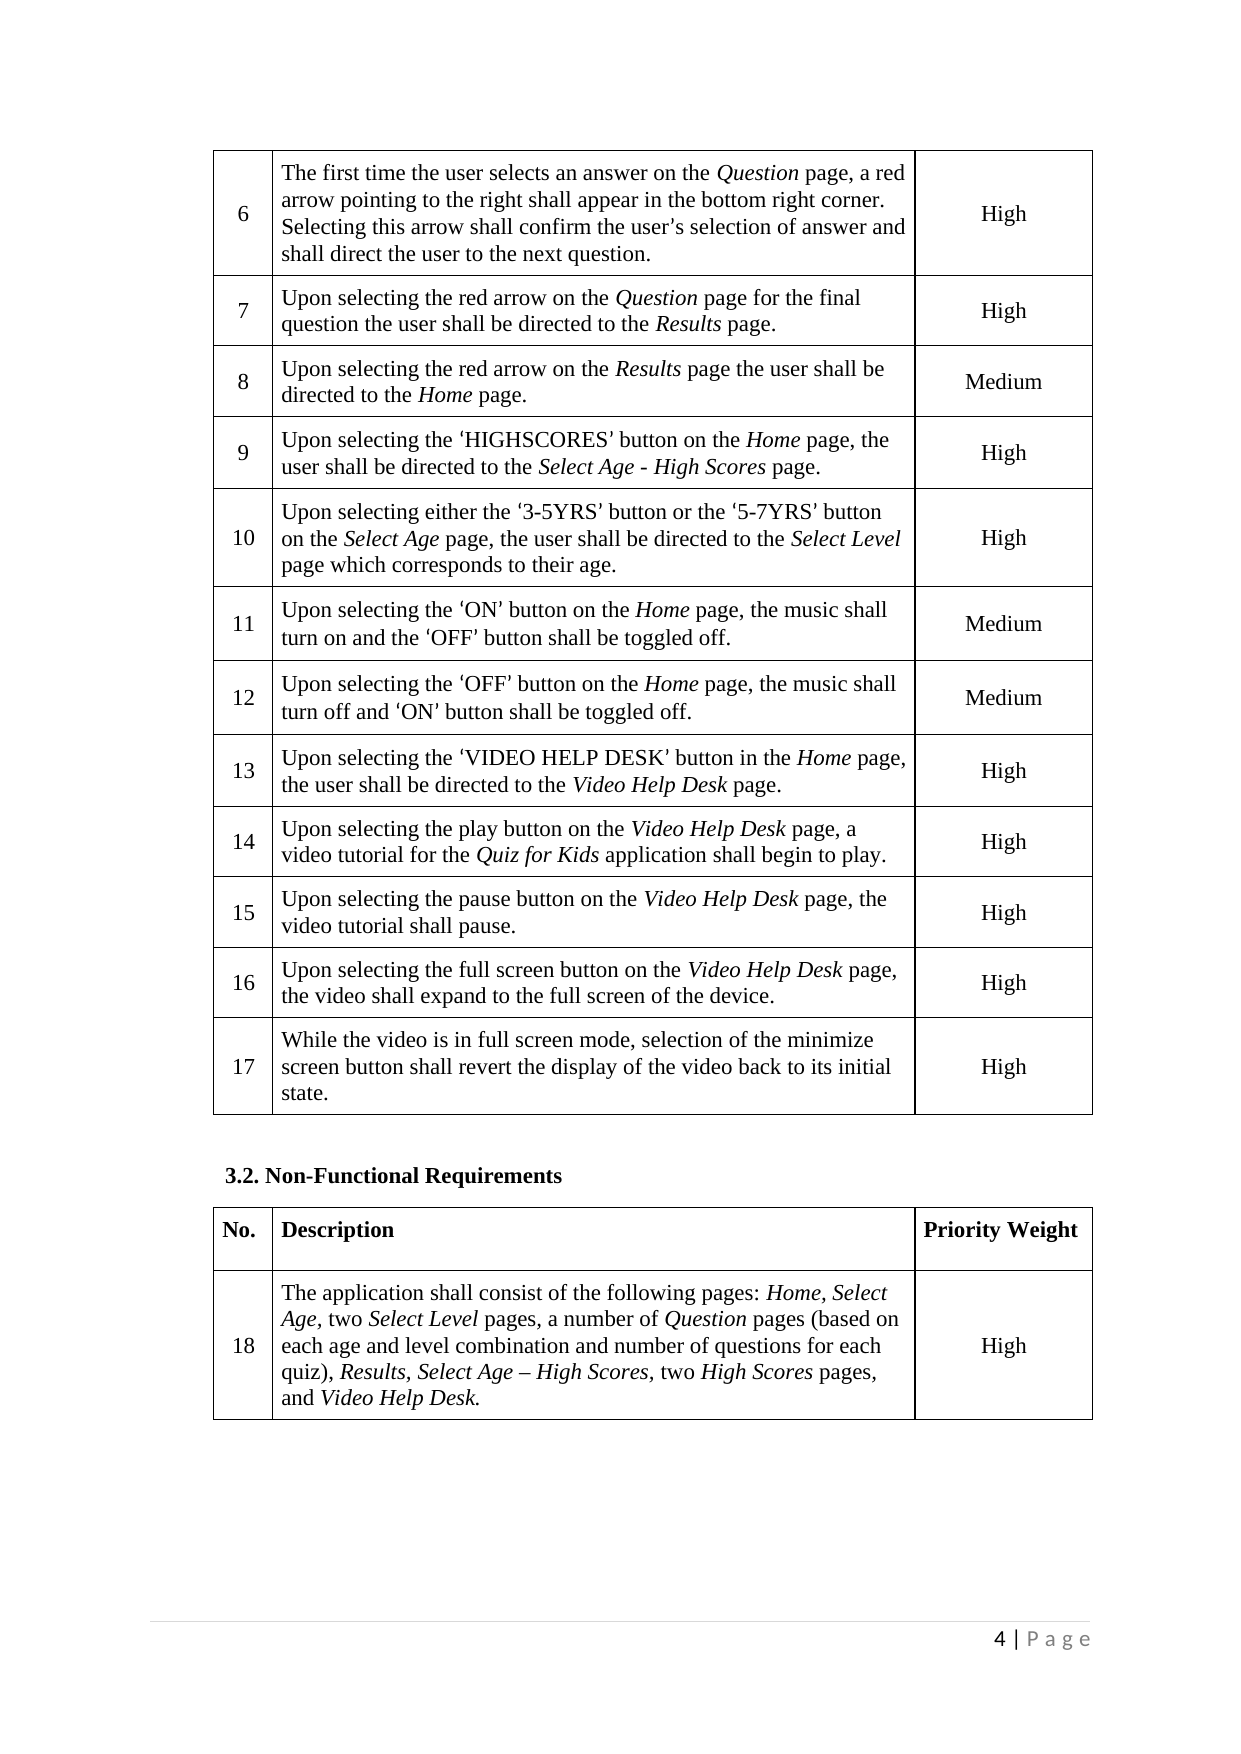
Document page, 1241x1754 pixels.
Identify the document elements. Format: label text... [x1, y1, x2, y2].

table_header Priority Weight [916, 1208, 1092, 1269]
table_cell 18 [214, 1271, 272, 1419]
table_cell Upon selecting the ‘VIDEO HELP DESK’ button in the Home page, the user shall be directed to the Video Help Desk page. [273, 735, 914, 806]
table_cell Upon selecting the play button on the Video Help Desk page, a video tutorial for the Quiz for Kids application shall begin to play. [273, 807, 914, 876]
table_cell Medium [916, 346, 1092, 416]
table_cell 8 [214, 346, 272, 416]
table_cell Medium [916, 587, 1092, 660]
table_cell The first time the user selects an answer on the Question page, a red arrow pointing to the right shall appear in the bottom right corner. Selecting this arrow shall confirm the user’s selection of answer and shall direct the user to the next question. [273, 151, 914, 275]
table_cell Upon selecting the red arrow on the Results page the user shall be directed to the Home page. [273, 346, 914, 416]
table_cell High [916, 489, 1092, 586]
table_header No. [214, 1208, 272, 1269]
table_cell High [916, 1271, 1092, 1419]
table_cell 11 [214, 587, 272, 660]
table_cell Medium [916, 661, 1092, 734]
table_cell High [916, 807, 1092, 876]
table_cell 6 [214, 151, 272, 275]
table_cell 12 [214, 661, 272, 734]
table_cell Upon selecting the red arrow on the Question page for the final question the user shall be directed to the Results page. [273, 276, 914, 345]
table_cell High [916, 151, 1092, 275]
table_cell High [916, 276, 1092, 345]
table_cell 17 [214, 1018, 272, 1114]
table_cell 15 [214, 877, 272, 947]
table_cell 7 [214, 276, 272, 345]
table_cell Upon selecting the ‘HIGHSCORES’ button on the Home page, the user shall be directed to the Select Age - High Scores page. [273, 417, 914, 488]
table_cell 13 [214, 735, 272, 806]
table_cell While the video is in full screen mode, selection of the minimize screen button shall revert the display of the video back to its initial state. [273, 1018, 914, 1114]
table_cell Upon selecting the ‘OFF’ button on the Home page, the music shall turn off and ‘ON’ button shall be toggled off. [273, 661, 914, 734]
table_cell 10 [214, 489, 272, 586]
table_cell High [916, 877, 1092, 947]
table_cell High [916, 948, 1092, 1017]
table_cell High [916, 1018, 1092, 1114]
table_cell 14 [214, 807, 272, 876]
table_cell 9 [214, 417, 272, 488]
table_cell The application shall consist of the following pages: Home, Select Age, two Select Level pages, a number of Question pages (based on each age and level combination and number of questions for each quiz), Results, Select Age – High Scores, two High Scores pages, and Video Help Desk. [273, 1271, 914, 1419]
table_cell Upon selecting the ‘ON’ button on the Home page, the music shall turn on and the ‘OFF’ button shall be toggled off. [273, 587, 914, 660]
table_cell Upon selecting the pause button on the Video Help Desk page, the video tutorial shall pause. [273, 877, 914, 947]
table_cell High [916, 417, 1092, 488]
table_cell Upon selecting the full screen button on the Video Help Desk page, the video shall expand to the full screen of the device. [273, 948, 914, 1017]
list 3.2. Non-Functional Requirements [187, 1162, 1090, 1188]
table_cell High [916, 735, 1092, 806]
table_header Description [273, 1208, 914, 1269]
table_cell 16 [214, 948, 272, 1017]
